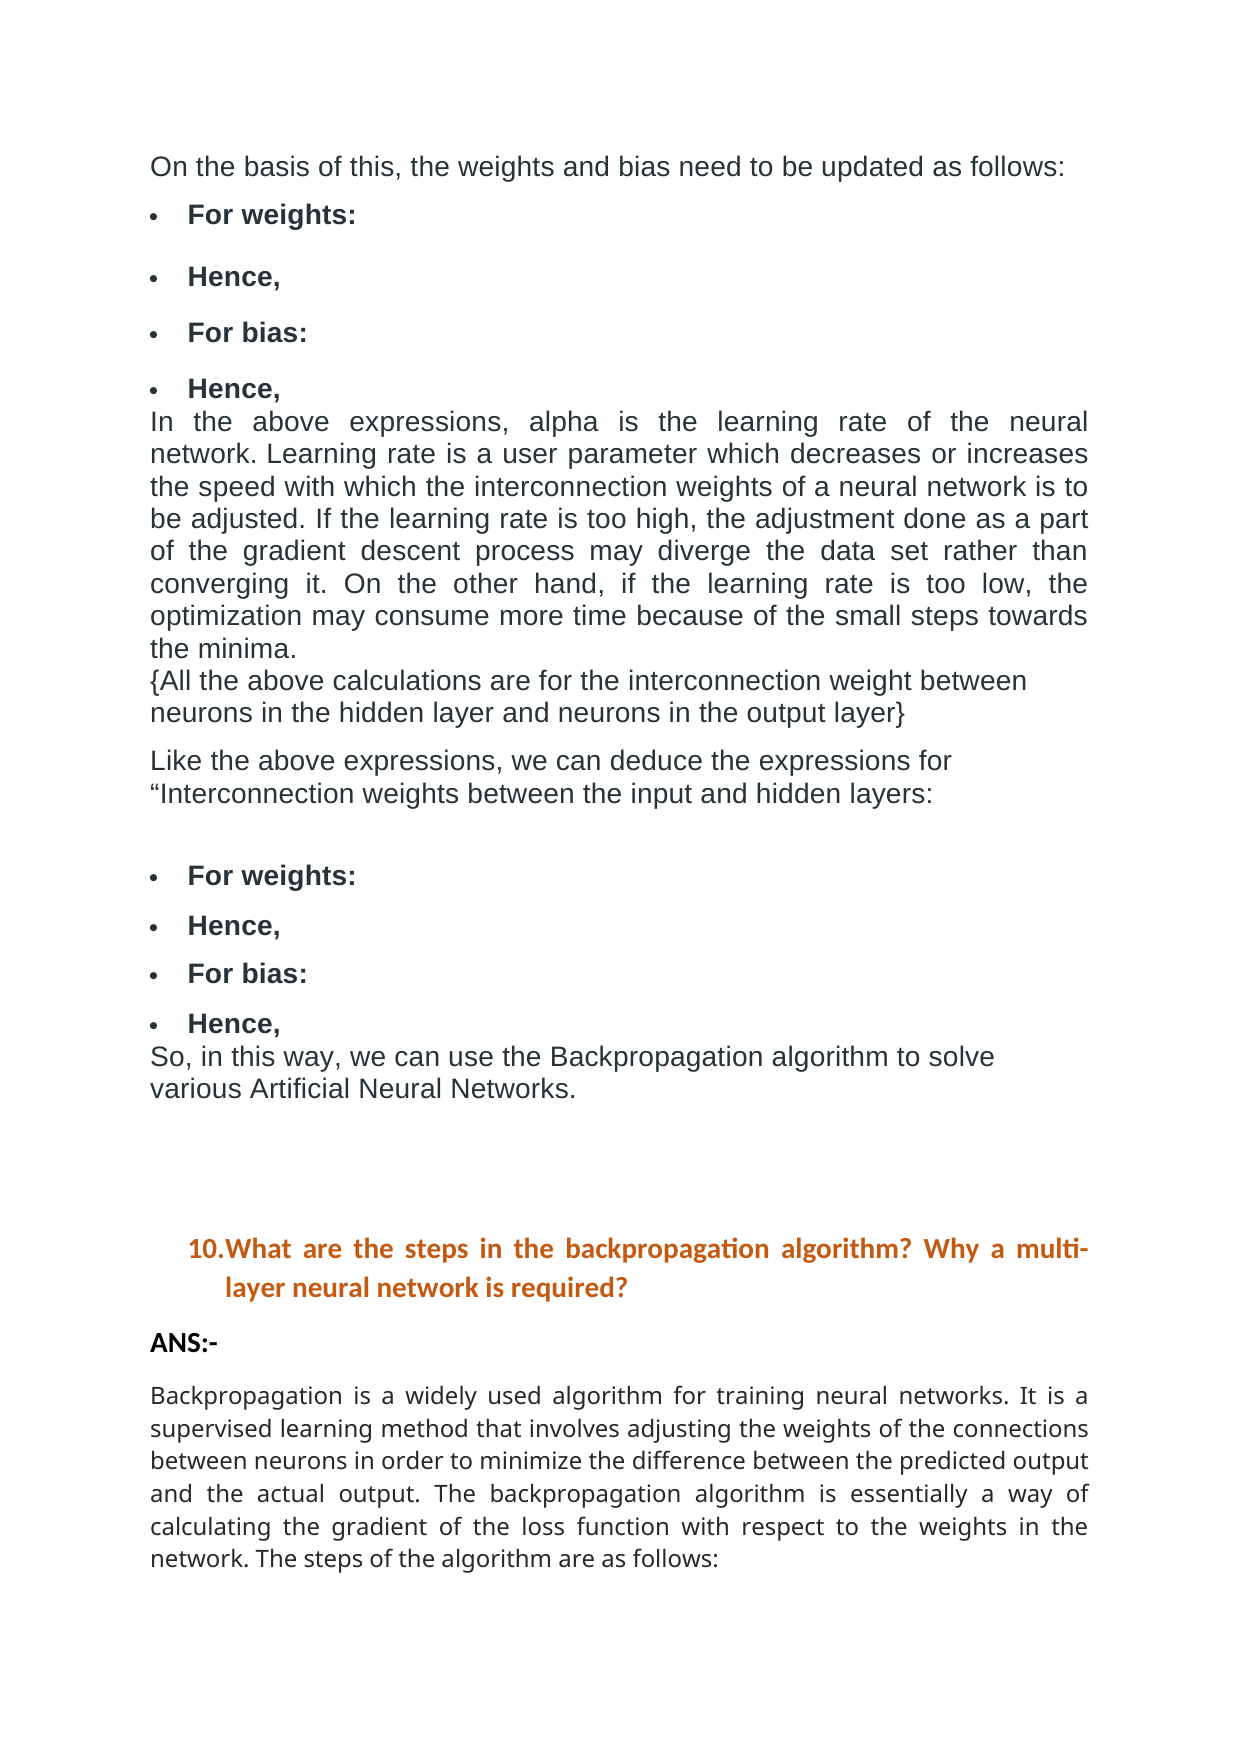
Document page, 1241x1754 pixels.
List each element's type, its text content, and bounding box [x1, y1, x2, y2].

text Backpropagation is a widely used algorithm for training neural networks. It is a supervised learning method that involves adjusting the weights of the connections between neurons in order to minimize the difference between the predicted output and the actual output. The backpropagation algorithm is essentially a way of calculating the gradient of the loss function with respect to the weights in the network. The steps of the algorithm are as follows: [150, 1379, 1090, 1574]
text {All the above calculations are for the interconnection weight between neurons in the hidden layer and neurons in the output layer} [150, 664, 1090, 729]
list What are the steps in the backpropagation algorithm? Why a multi-layer neural network is required? [187, 1230, 1090, 1304]
list For weights: [150, 825, 1090, 892]
list Hence, [150, 230, 1090, 293]
list For bias: [150, 293, 1090, 349]
text In the above expressions, alpha is the learning rate of the neural network. Learning rate is a user parameter which decreases or increases the speed with which the interconnection weights of a neural network is to be adjusted. If the learning rate is too high, the adjustment done as a part of the gradient descent process may diverge the data set rather than converging it. On the other hand, if the learning rate is too low, the optimization may consume more time because of the small steps towards the minima. [150, 405, 1090, 664]
text Like the above expressions, we can deduce the expressions for “Interconnection weights between the input and hidden layers: [150, 744, 1090, 809]
list Hence, [150, 349, 1090, 405]
list Hence, [150, 892, 1090, 942]
text ANS:- [150, 1324, 1090, 1359]
list Hence, [150, 990, 1090, 1039]
text On the basis of this, the weights and bias need to be updated as follows: [150, 150, 1090, 182]
text So, in this way, we can use the Backpropagation algorithm to solve various Artificial Neural Networks. [150, 1039, 1090, 1104]
list For weights: [150, 198, 1090, 230]
list For bias: [150, 942, 1090, 990]
